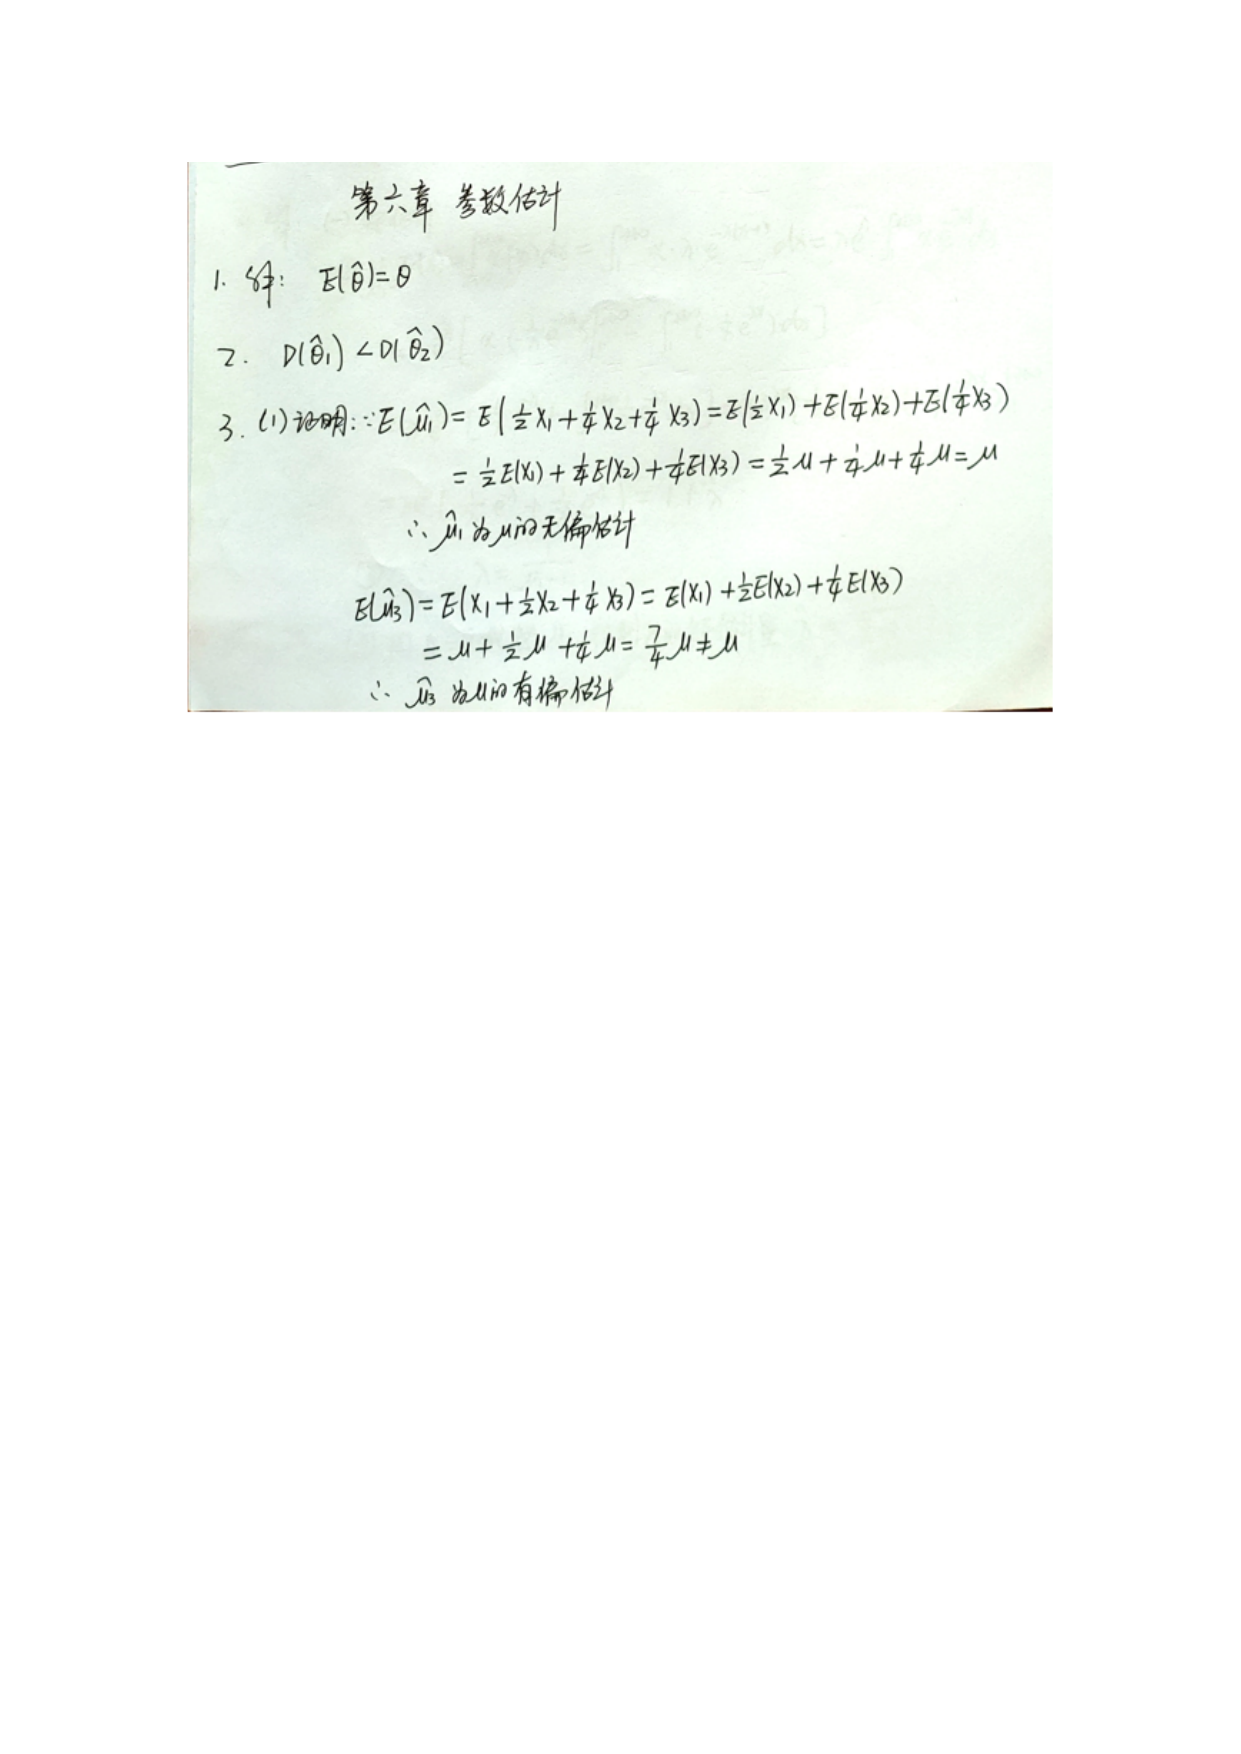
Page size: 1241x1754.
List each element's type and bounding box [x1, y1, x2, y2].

picture [187, 162, 1053, 715]
